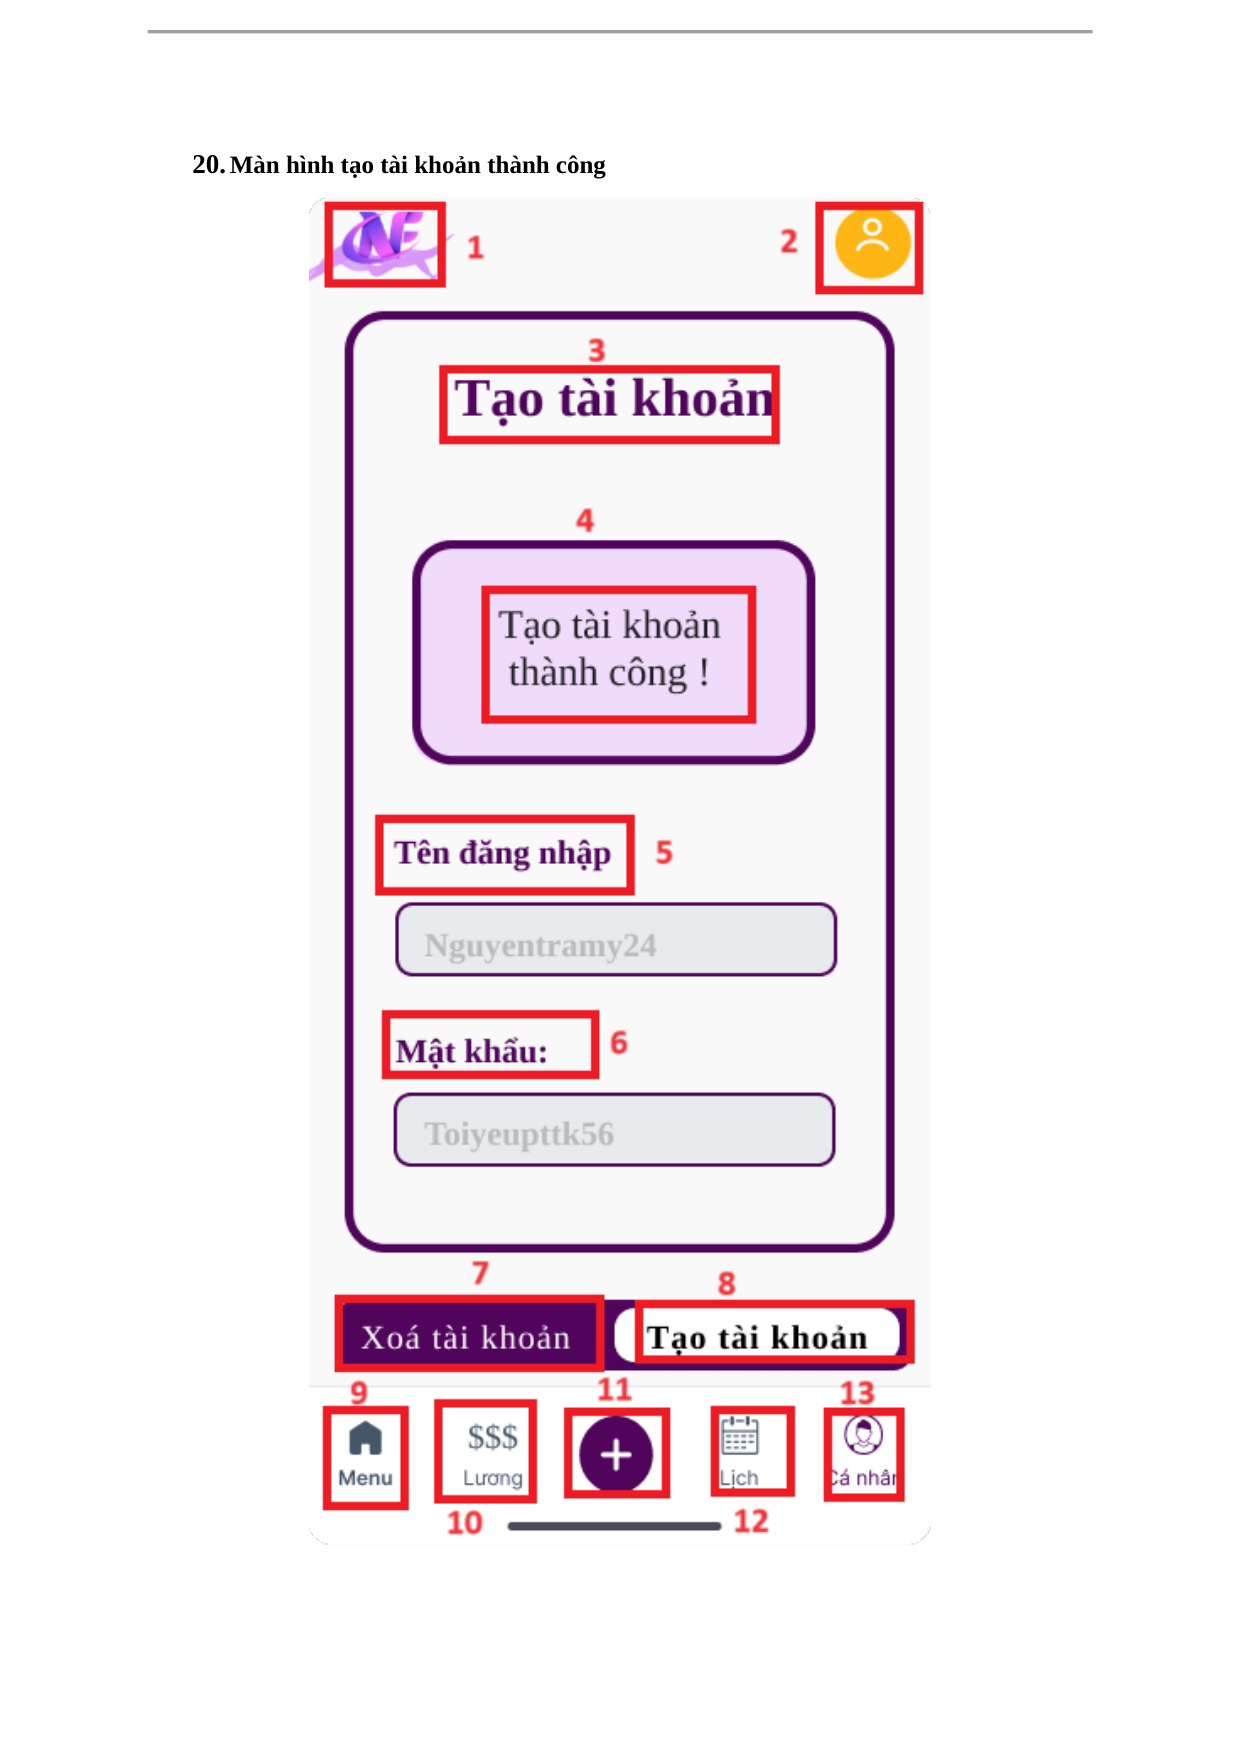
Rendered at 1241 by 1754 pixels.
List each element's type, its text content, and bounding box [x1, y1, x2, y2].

list Màn hình tạo tài khoản thành công [192, 148, 1092, 179]
picture [308, 197, 932, 1546]
